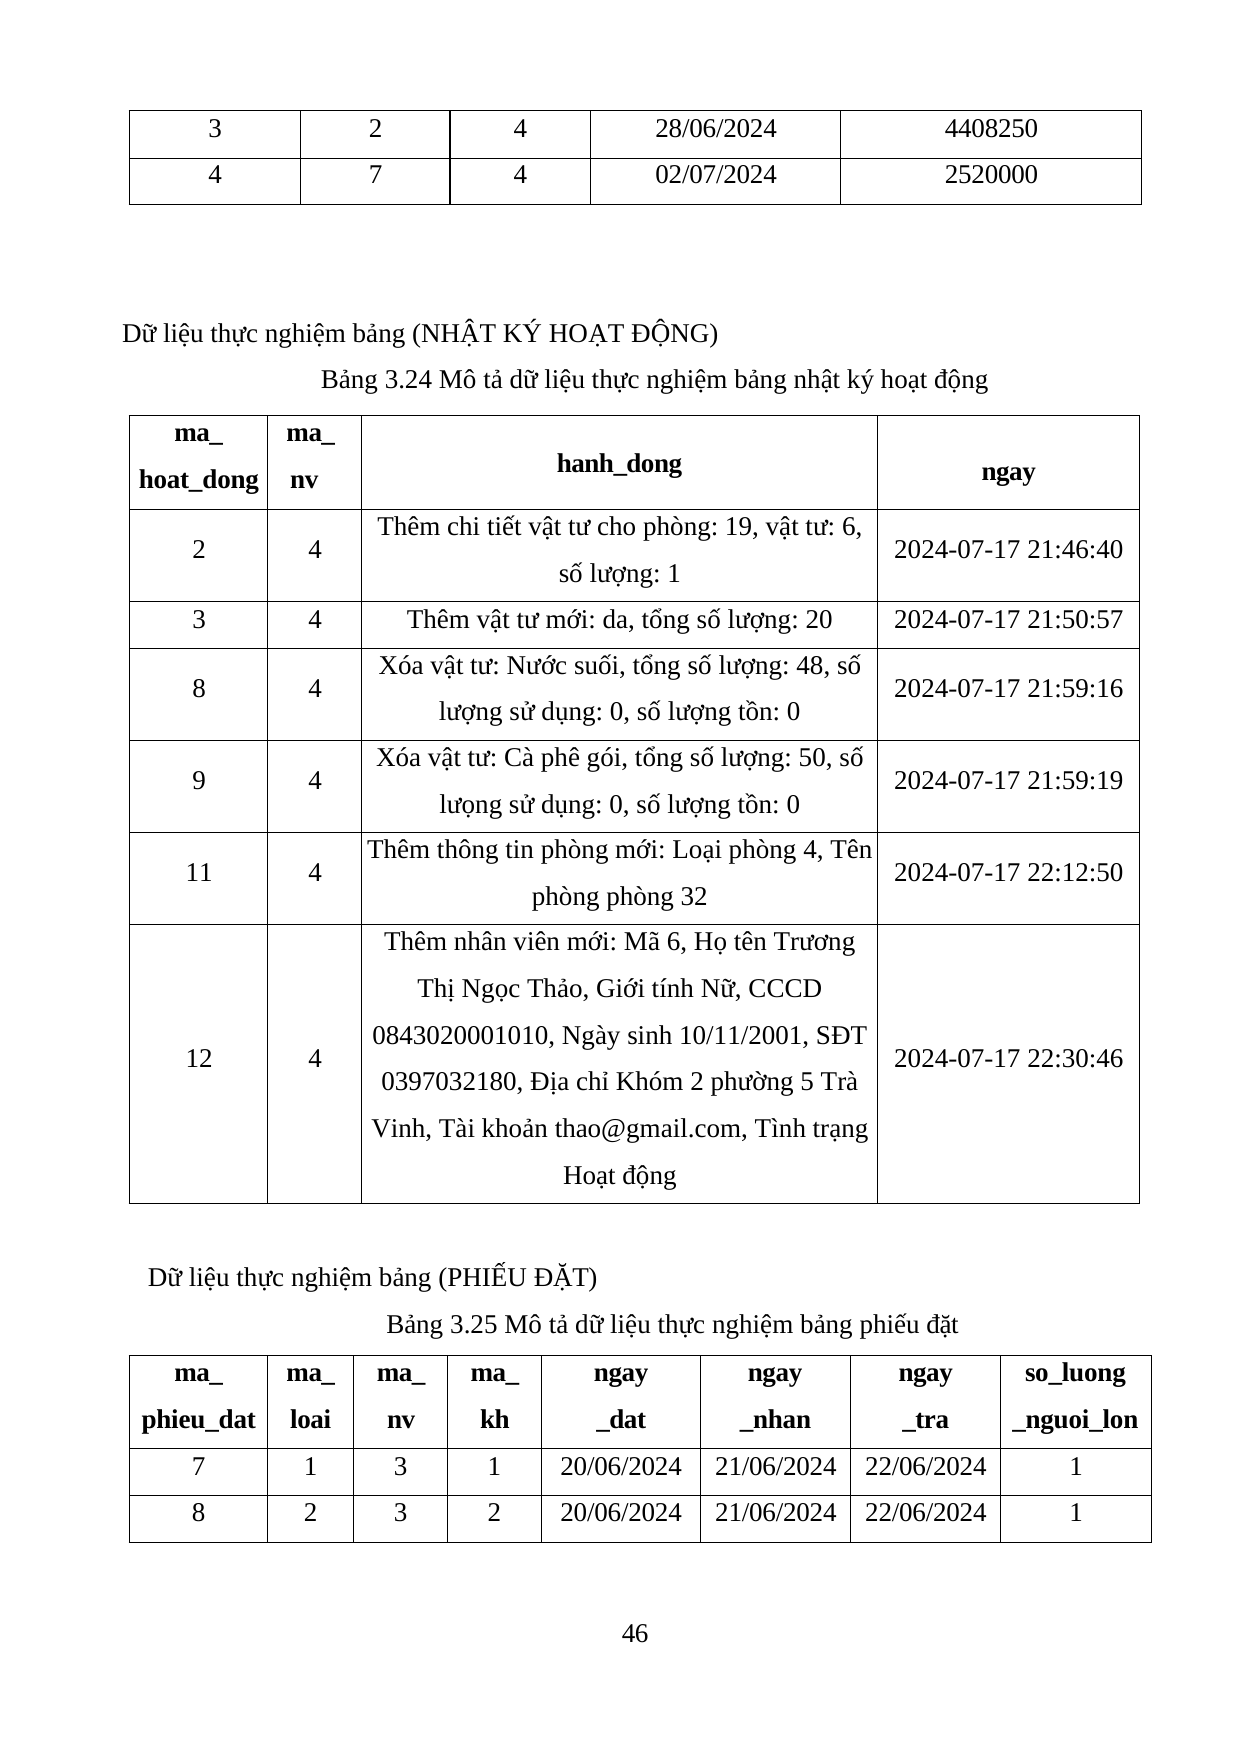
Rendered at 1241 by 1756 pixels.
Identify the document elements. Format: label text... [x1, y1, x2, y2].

table_cell 4 [268, 833, 361, 924]
table_cell 4 [268, 649, 361, 740]
text Dữ liệu thực nghiệm bảng (NHẬT KÝ HOẠT ĐỘNG) [108, 317, 1201, 348]
table_cell 2024-07-17 21:50:57 [878, 602, 1139, 648]
table_header 2 [301, 111, 449, 157]
table_header hanh_dong [362, 416, 877, 509]
table_header 3 [130, 111, 300, 157]
table_cell 20/06/2024 [542, 1496, 700, 1542]
table_header ma_ hoat_dong [130, 416, 267, 509]
table_cell 3 [130, 602, 267, 648]
table_header ma_ kh [448, 1356, 541, 1448]
table_cell 1 [1001, 1449, 1151, 1495]
table_cell 1 [448, 1449, 541, 1495]
table_cell 1 [1001, 1496, 1151, 1542]
text Bảng 3.25 Mô tả dữ liệu thực nghiệm bảng phiếu đặt [144, 1308, 1201, 1339]
table_header ma_ nv [268, 416, 361, 509]
table_cell 22/06/2024 [851, 1449, 1000, 1495]
table_header ngay _tra [851, 1356, 1000, 1448]
table_cell Xóa vật tư: Cà phê gói, tổng số lượng: 50, số lưọng sử dụng: 0, số lượng tồn: 0 [362, 741, 877, 832]
table_cell 2 [268, 1496, 353, 1542]
table_cell Thêm thông tin phòng mới: Loại phòng 4, Tên phòng phòng 32 [362, 833, 877, 924]
table_header 28/06/2024 [591, 111, 840, 157]
table_cell 4 [268, 510, 361, 601]
text Bảng 3.24 Mô tả dữ liệu thực nghiệm bảng nhật ký hoạt động [108, 363, 1201, 394]
table_cell 2024-07-17 21:46:40 [878, 510, 1139, 601]
table_cell 3 [354, 1449, 447, 1495]
table_header ngay [878, 416, 1139, 509]
table_cell Thêm vật tư mới: da, tổng số lượng: 20 [362, 602, 877, 648]
table_cell 21/06/2024 [701, 1449, 850, 1495]
table_header ngay _nhan [701, 1356, 850, 1448]
table_cell 22/06/2024 [851, 1496, 1000, 1542]
table_cell 4 [268, 925, 361, 1203]
table_cell 2024-07-17 21:59:16 [878, 649, 1139, 740]
table_header so_luong _nguoi_lon [1001, 1356, 1151, 1448]
table_header ma_ loai [268, 1356, 353, 1448]
table_cell 2 [130, 510, 267, 601]
table_header ngay _dat [542, 1356, 700, 1448]
table_cell 1 [268, 1449, 353, 1495]
table_cell 2520000 [841, 159, 1141, 204]
table_header 4 [451, 111, 590, 157]
table_cell 4 [130, 159, 300, 204]
table_cell 2 [448, 1496, 541, 1542]
table_cell 2024-07-17 22:12:50 [878, 833, 1139, 924]
table_cell 8 [130, 649, 267, 740]
table_cell 4 [268, 602, 361, 648]
table_cell 2024-07-17 22:30:46 [878, 925, 1139, 1203]
table_cell 21/06/2024 [701, 1496, 850, 1542]
table_header 4408250 [841, 111, 1141, 157]
table_cell 8 [130, 1496, 267, 1542]
table_cell 3 [354, 1496, 447, 1542]
table_header ma_ phieu_dat [130, 1356, 267, 1448]
table_cell 11 [130, 833, 267, 924]
table_cell 20/06/2024 [542, 1449, 700, 1495]
table_cell Xóa vật tư: Nước suối, tổng số lượng: 48, số lượng sử dụng: 0, số lượng tồn: 0 [362, 649, 877, 740]
table_cell 2024-07-17 21:59:19 [878, 741, 1139, 832]
table_cell Thêm nhân viên mới: Mã 6, Họ tên Trương Thị Ngọc Thảo, Giới tính Nữ, CCCD 0843020001010, Ngày sinh 10/11/2001, SĐT 0397032180, Địa chỉ Khóm 2 phường 5 Trà Vinh, Tài khoản thao@gmail.com, Tình trạng Hoạt động [362, 925, 877, 1203]
table_cell 9 [130, 741, 267, 832]
table_cell 7 [130, 1449, 267, 1495]
table_cell 7 [301, 159, 449, 204]
table_header ma_ nv [354, 1356, 447, 1448]
text Dữ liệu thực nghiệm bảng (PHIẾU ĐẶT) [148, 1262, 1201, 1293]
table_cell 12 [130, 925, 267, 1203]
table_cell 02/07/2024 [591, 159, 840, 204]
table_cell 4 [451, 159, 590, 204]
table_cell Thêm chi tiết vật tư cho phòng: 19, vật tư: 6, số lượng: 1 [362, 510, 877, 601]
table_cell 4 [268, 741, 361, 832]
